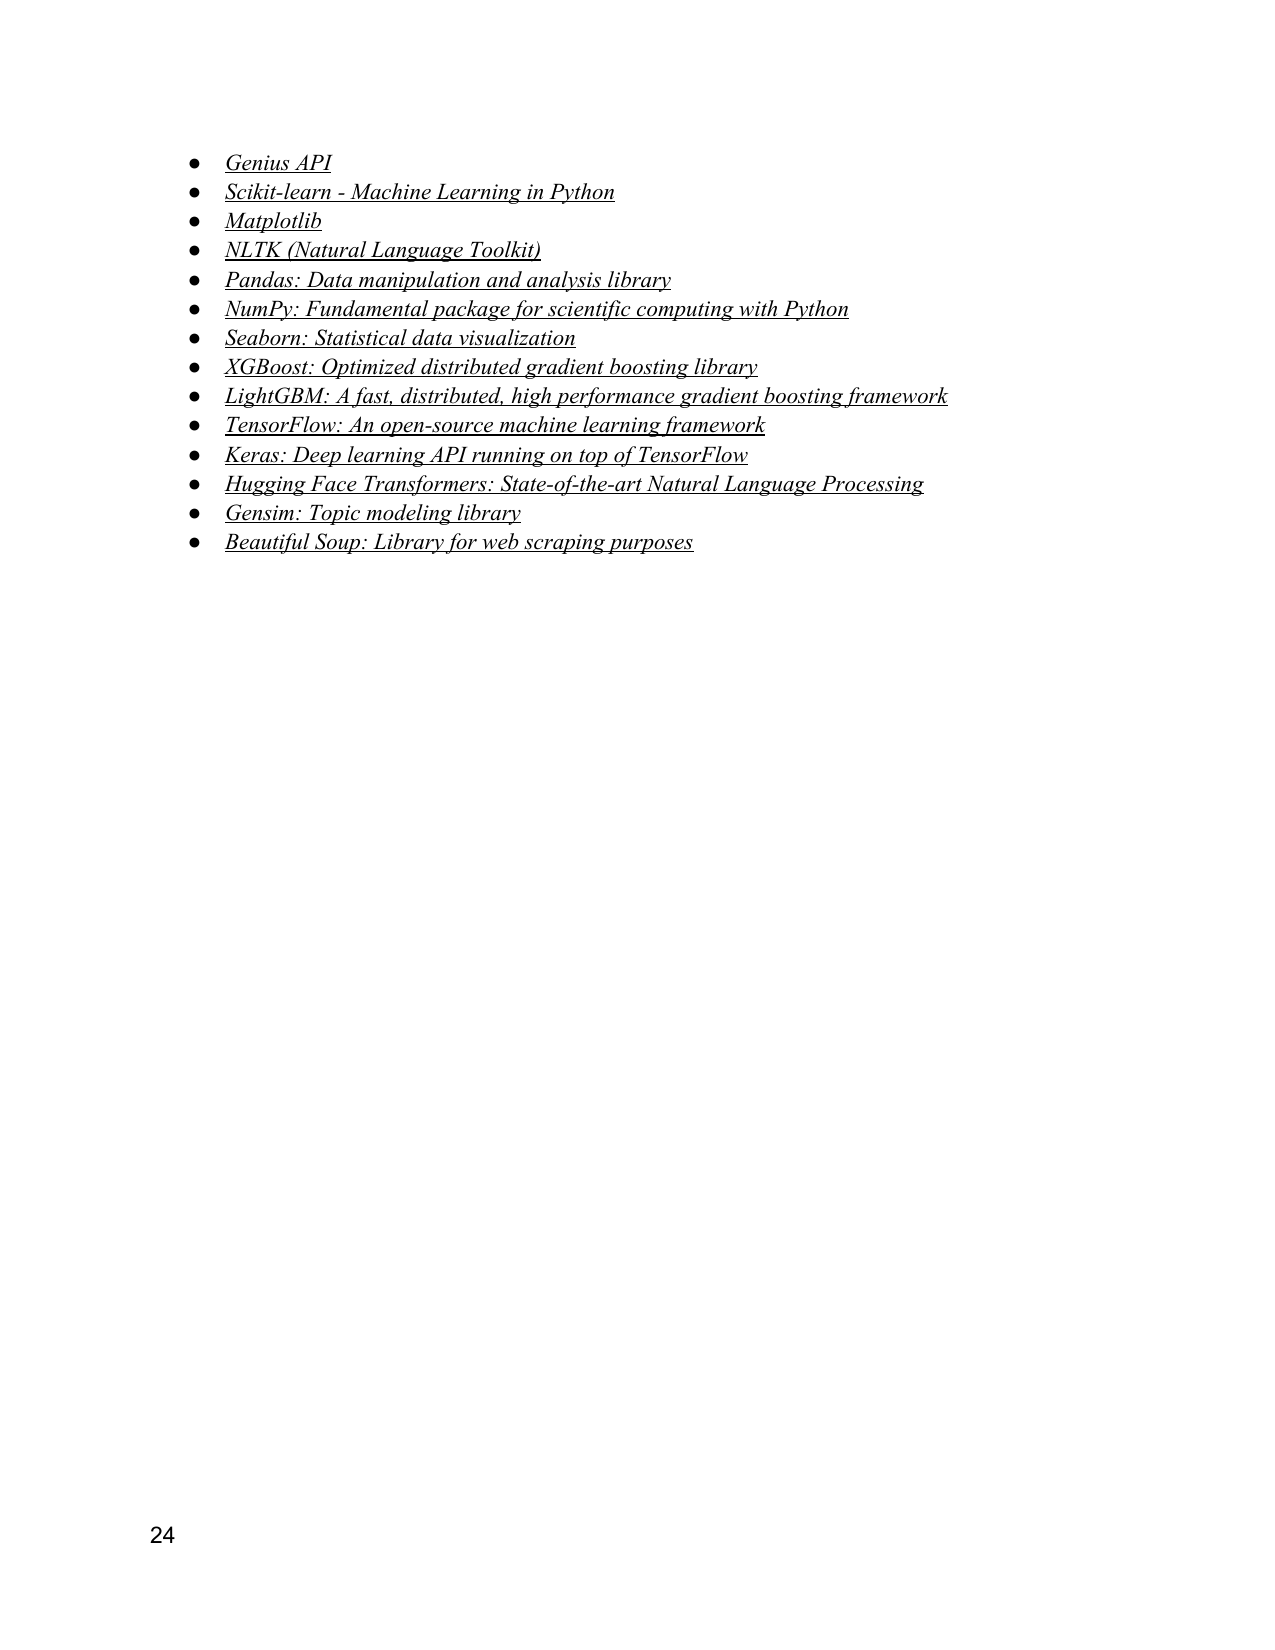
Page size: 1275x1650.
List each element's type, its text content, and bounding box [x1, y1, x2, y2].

list Keras: Deep learning API running on top of TensorFlow [187, 442, 1125, 467]
list LightGBM: A fast, distributed, high performance gradient boosting framework [187, 383, 1125, 409]
list Hugging Face Transformers: State-of-the-art Natural Language Processing [187, 471, 1125, 496]
list Pandas: Data manipulation and analysis library [187, 267, 1125, 292]
list Genius API [187, 150, 1125, 175]
list NumPy: Fundamental package for scientific computing with Python [187, 296, 1125, 321]
list NLTK (Natural Language Toolkit) [187, 237, 1125, 263]
list XGBoost: Optimized distributed gradient boosting library [187, 354, 1125, 379]
list Seaborn: Statistical data visualization [187, 325, 1125, 350]
list Matplotlib [187, 208, 1125, 234]
list Gensim: Topic modeling library [187, 500, 1125, 525]
list Scikit-learn - Machine Learning in Python [187, 179, 1125, 204]
list Beautiful Soup: Library for web scraping purposes [187, 529, 1125, 554]
list TensorFlow: An open-source machine learning framework [187, 412, 1125, 438]
